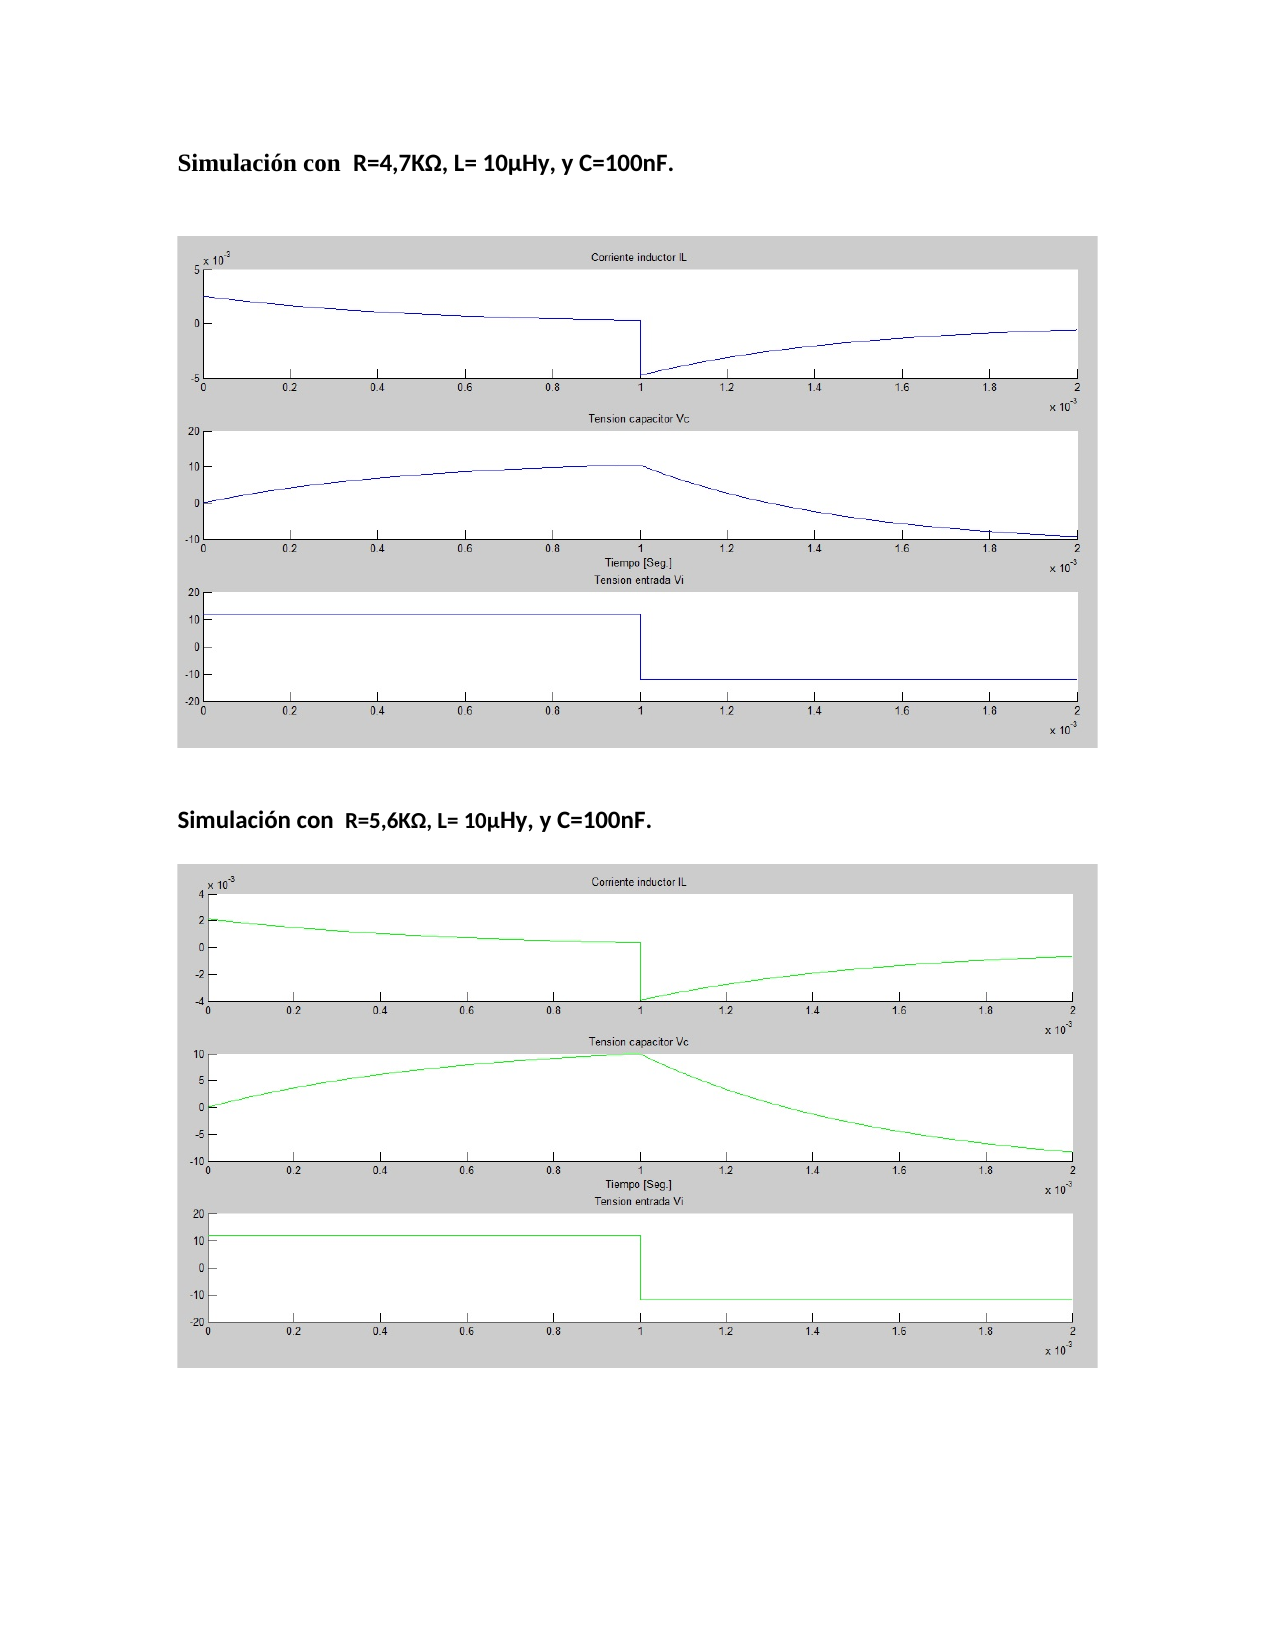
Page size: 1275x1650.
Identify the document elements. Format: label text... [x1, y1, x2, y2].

picture [177, 236, 1098, 748]
text Simulación con R=5,6KΩ, L= 10µHy, y C=100nF. [177, 804, 1098, 834]
picture [177, 864, 1098, 1368]
text Simulación con R=4,7KΩ, L= 10µHy, y C=100nF. [177, 148, 1098, 178]
